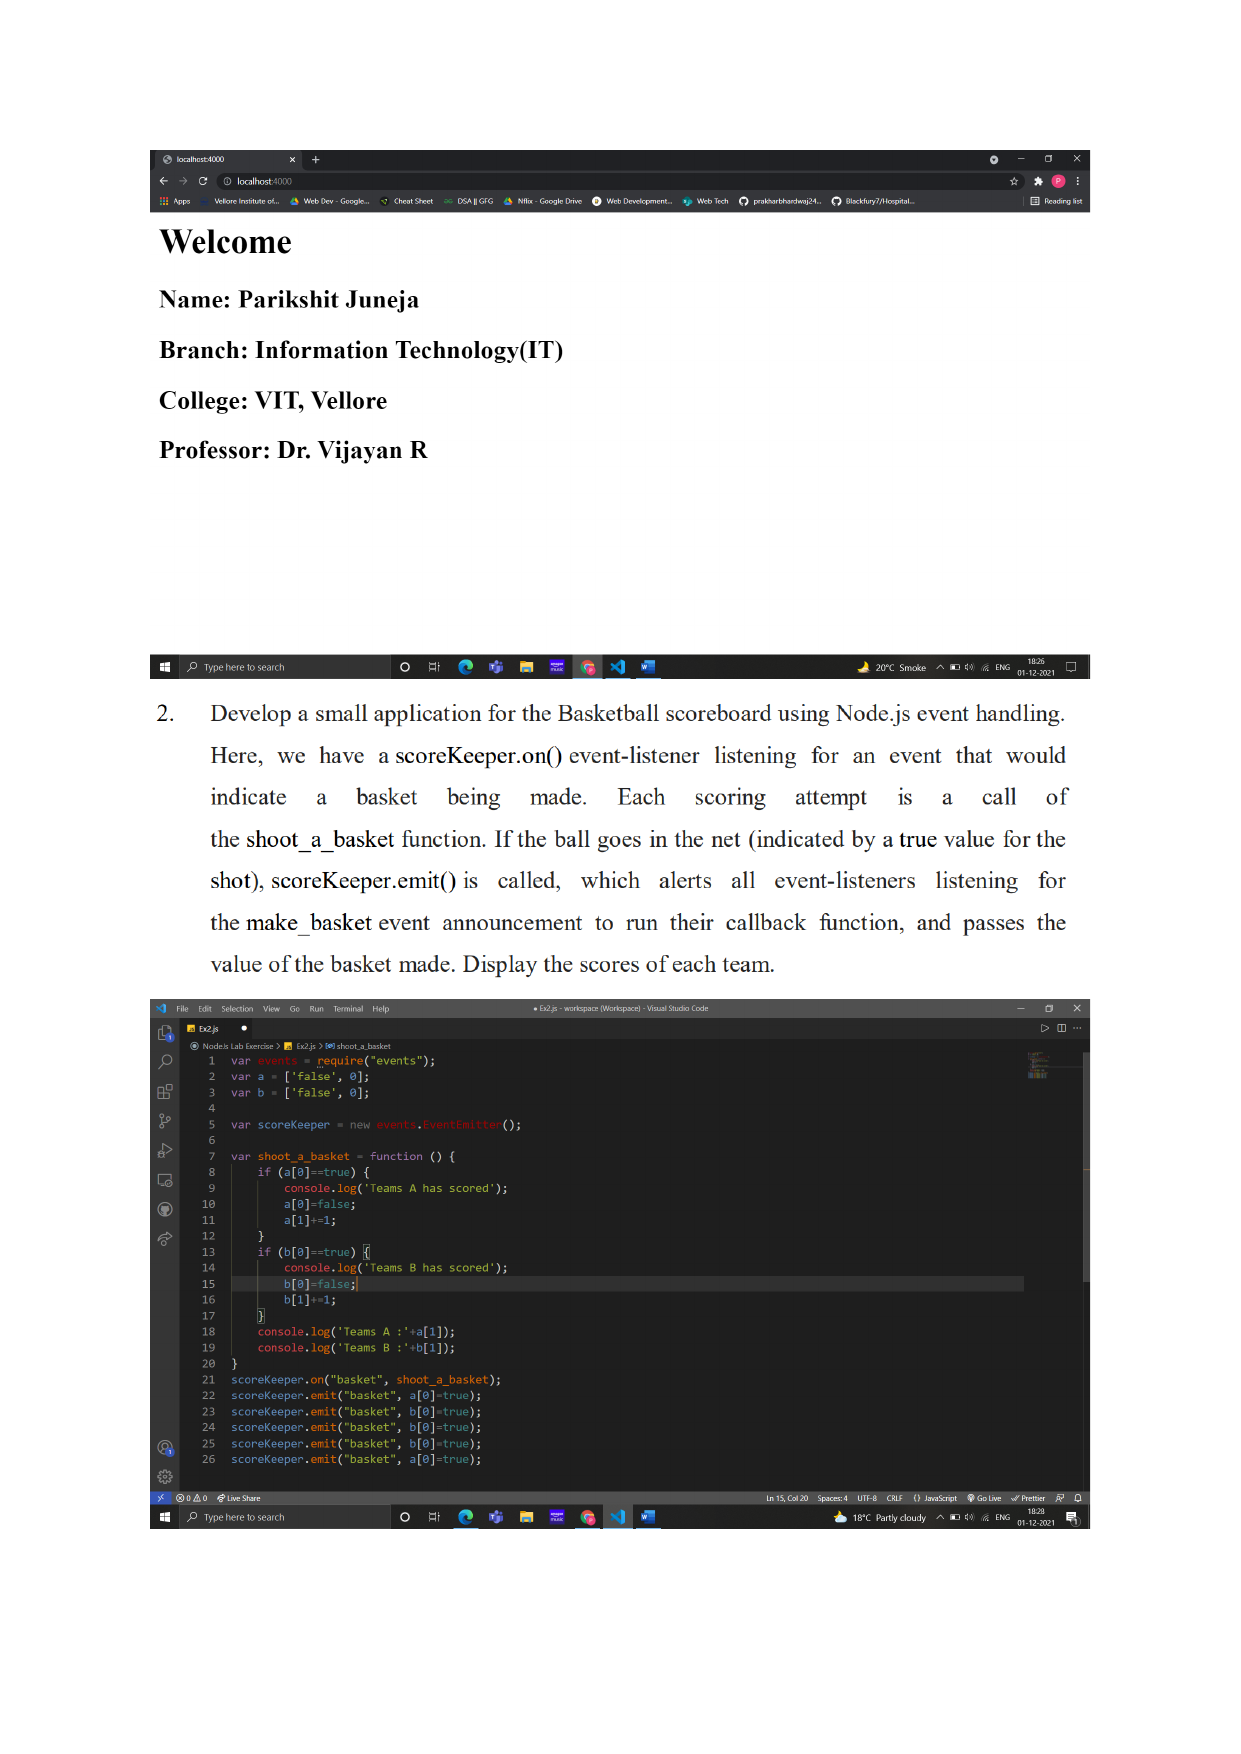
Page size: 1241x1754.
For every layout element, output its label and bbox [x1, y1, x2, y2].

picture [150, 999, 1091, 1529]
picture [150, 697, 1091, 981]
picture [150, 150, 1091, 679]
